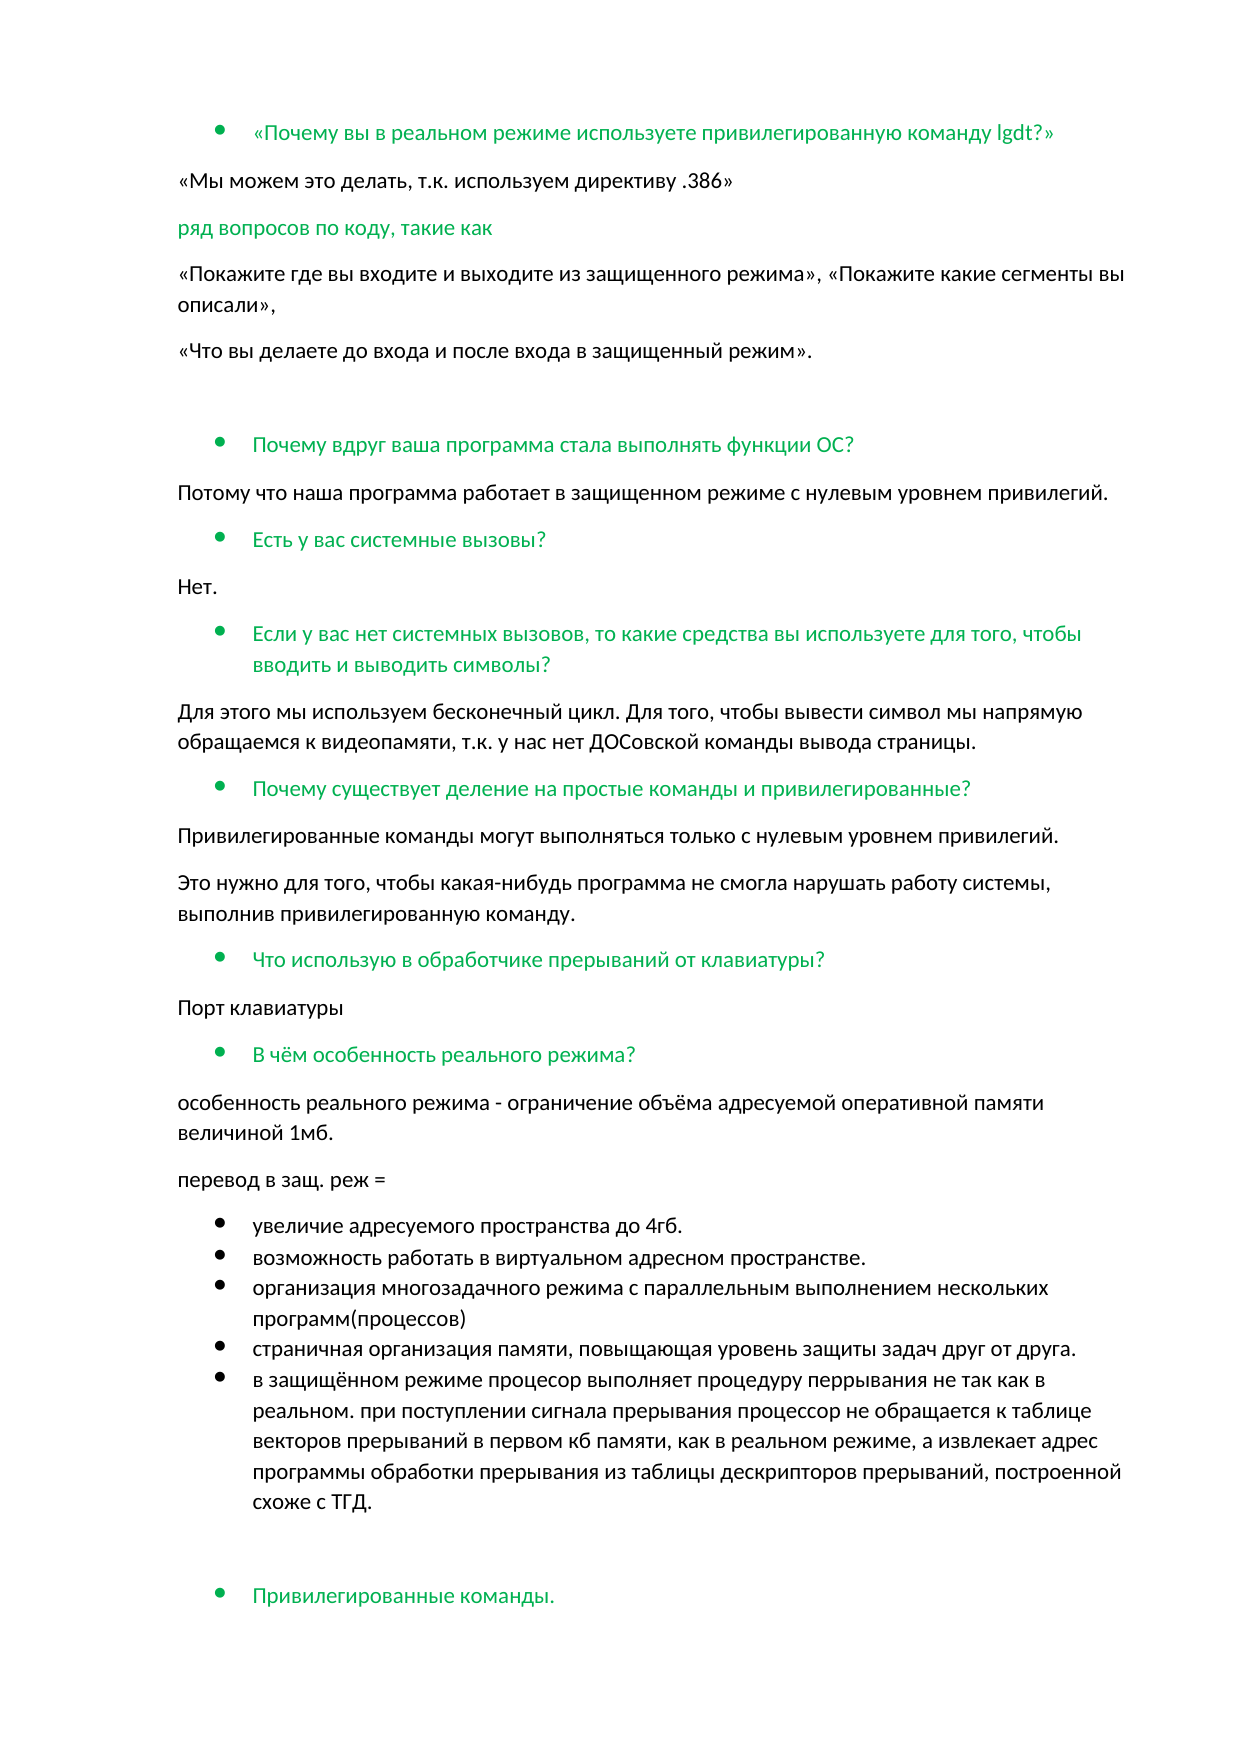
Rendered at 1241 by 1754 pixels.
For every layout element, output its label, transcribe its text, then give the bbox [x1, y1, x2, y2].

list «Почему вы в реальном режиме используете привилегированную команду lgdt?» [215, 118, 1152, 147]
list увеличие адресуемого пространства до 4гб. [215, 1212, 1152, 1240]
list организация многозадачного режима с параллельным выполнением нескольких программ(процессов) [215, 1273, 1152, 1332]
text особенность реального режима - ограничение объёма адресуемой оперативной памяти величиной 1мб. [177, 1088, 1152, 1146]
text Для этого мы используем бесконечный цикл. Для того, чтобы вывести символ мы напрямую обращаемся к видеопамяти, т.к. у нас нет ДОСовской команды вывода страницы. [177, 697, 1152, 755]
text Это нужно для того, чтобы какая-нибудь программа не смогла нарушать работу системы, выполнив привилегированную команду. [177, 868, 1152, 927]
text «Покажите где вы входите и выходите из защищенного режима», «Покажите какие сегменты вы описали», [177, 259, 1152, 318]
list в защищённом режиме процесор выполняет процедуру перрывания не так как в реальном. при поступлении сигнала прерывания процессор не обращается к таблице векторов прерываний в первом кб памяти, как в реальном режиме, а извлекает адрес программы обработки прерывания из таблицы дескрипторов прерываний, построенной схоже с ТГД. [215, 1366, 1152, 1515]
text ряд вопросов по коду, такие как [177, 213, 1152, 241]
list возможность работать в виртуальном адресном пространстве. [215, 1243, 1152, 1271]
text перевод в защ. реж = [177, 1165, 1152, 1193]
text «Что вы делаете до входа и после входа в защищенный режим». [177, 337, 1152, 364]
list страничная организация памяти, повыщающая уровень защиты задач друг от друга. [215, 1334, 1152, 1363]
list Почему вдруг ваша программа стала выполнять функции ОС? [215, 430, 1152, 459]
text Потому что наша программа работает в защищенном режиме с нулевым уровнем привилегий. [177, 478, 1152, 506]
text «Мы можем это делать, т.к. используем директиву .386» [177, 166, 1152, 194]
list Почему существует деление на простые команды и привилегированные? [215, 774, 1152, 803]
text Привилегированные команды могут выполняться только с нулевым уровнем привилегий. [177, 822, 1152, 850]
list Привилегированные команды. [215, 1581, 1152, 1609]
text Порт клавиатуры [177, 993, 1152, 1021]
list В чём особенность реального режима? [215, 1040, 1152, 1069]
list Есть у вас системные вызовы? [215, 525, 1152, 553]
text Нет. [177, 572, 1152, 600]
list Если у вас нет системных вызовов, то какие средства вы используете для того, чтобы вводить и выводить символы? [215, 619, 1152, 678]
list Что использую в обработчике прерываний от клавиатуры? [215, 946, 1152, 974]
